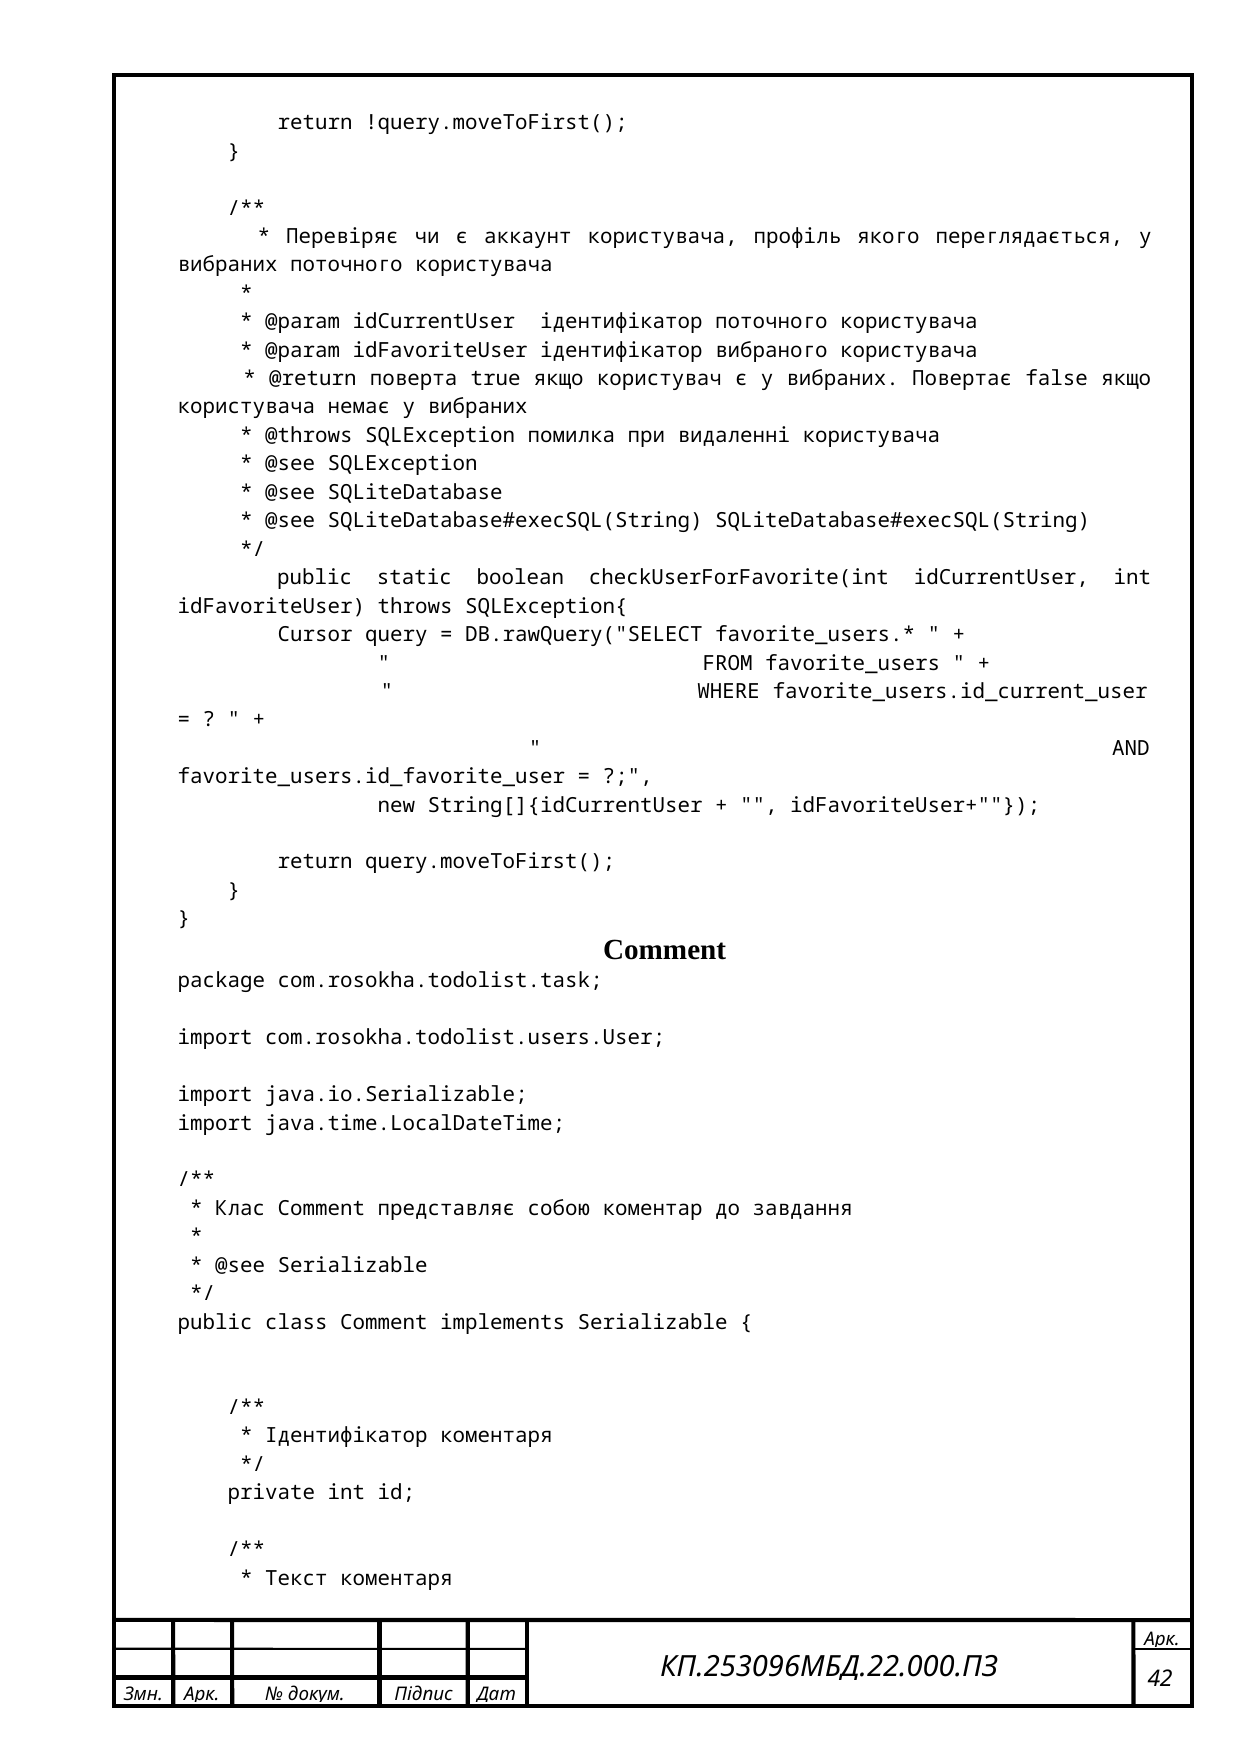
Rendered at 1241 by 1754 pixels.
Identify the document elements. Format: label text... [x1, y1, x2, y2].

text public static boolean checkUserForFavorite(int idCurrentUser, int idFavoriteUser) throws SQLException{ [177, 562, 1152, 619]
text /** [177, 1392, 1152, 1421]
text return !query.moveToFirst(); [177, 107, 1152, 136]
text /** [177, 1164, 1152, 1193]
text /** [177, 1534, 1152, 1563]
text * Текст коментаря [177, 1563, 1152, 1591]
text * @see SQLiteDatabase [177, 477, 1152, 505]
text private int id; [177, 1477, 1152, 1506]
text * @see SQLException [177, 448, 1152, 477]
text Cursor query = DB.rawQuery("SELECT favorite_users.* " + [177, 619, 1152, 648]
text Comment [177, 932, 1152, 966]
text } [177, 903, 1152, 932]
text import java.time.LocalDateTime; [177, 1108, 1152, 1136]
text * Перевіряє чи є аккаунт користувача, профіль якого переглядається, у вибраних поточного користувача [177, 221, 1152, 278]
text * @param idCurrentUser ідентифікатор поточного користувача [177, 306, 1152, 335]
text * @return поверта true якщо користувач є у вибраних. Повертає false якщо користувача немає у вибраних [177, 363, 1152, 420]
text */ [177, 1278, 1152, 1307]
text package com.rosokha.todolist.task; [177, 966, 1152, 994]
text * @throws SQLException помилка при видаленні користувача [177, 420, 1152, 448]
text * @param idFavoriteUser ідентифікатор вибраного користувача [177, 335, 1152, 363]
text return query.moveToFirst(); [177, 847, 1152, 875]
text import java.io.Serializable; [177, 1079, 1152, 1108]
text * Клас Comment представляє собою коментар до завдання [177, 1193, 1152, 1221]
text " FROM favorite_users " + [177, 648, 1152, 676]
text " AND favorite_users.id_favorite_user = ?;", [177, 733, 1152, 790]
text */ [177, 534, 1152, 562]
text */ [177, 1449, 1152, 1477]
text /** [177, 193, 1152, 221]
text " WHERE favorite_users.id_current_user = ? " + [177, 676, 1152, 733]
text public class Comment implements Serializable { [177, 1307, 1152, 1335]
text * @see Serializable [177, 1250, 1152, 1278]
text } [177, 136, 1152, 164]
text * @see SQLiteDatabase#execSQL(String) SQLiteDatabase#execSQL(String) [177, 505, 1152, 534]
text import com.rosokha.todolist.users.User; [177, 1022, 1152, 1051]
text * Ідентифікатор коментаря [177, 1421, 1152, 1449]
text * [177, 278, 1152, 306]
text * [177, 1221, 1152, 1250]
text } [177, 875, 1152, 903]
text new String[]{idCurrentUser + "", idFavoriteUser+""}); [177, 790, 1152, 818]
